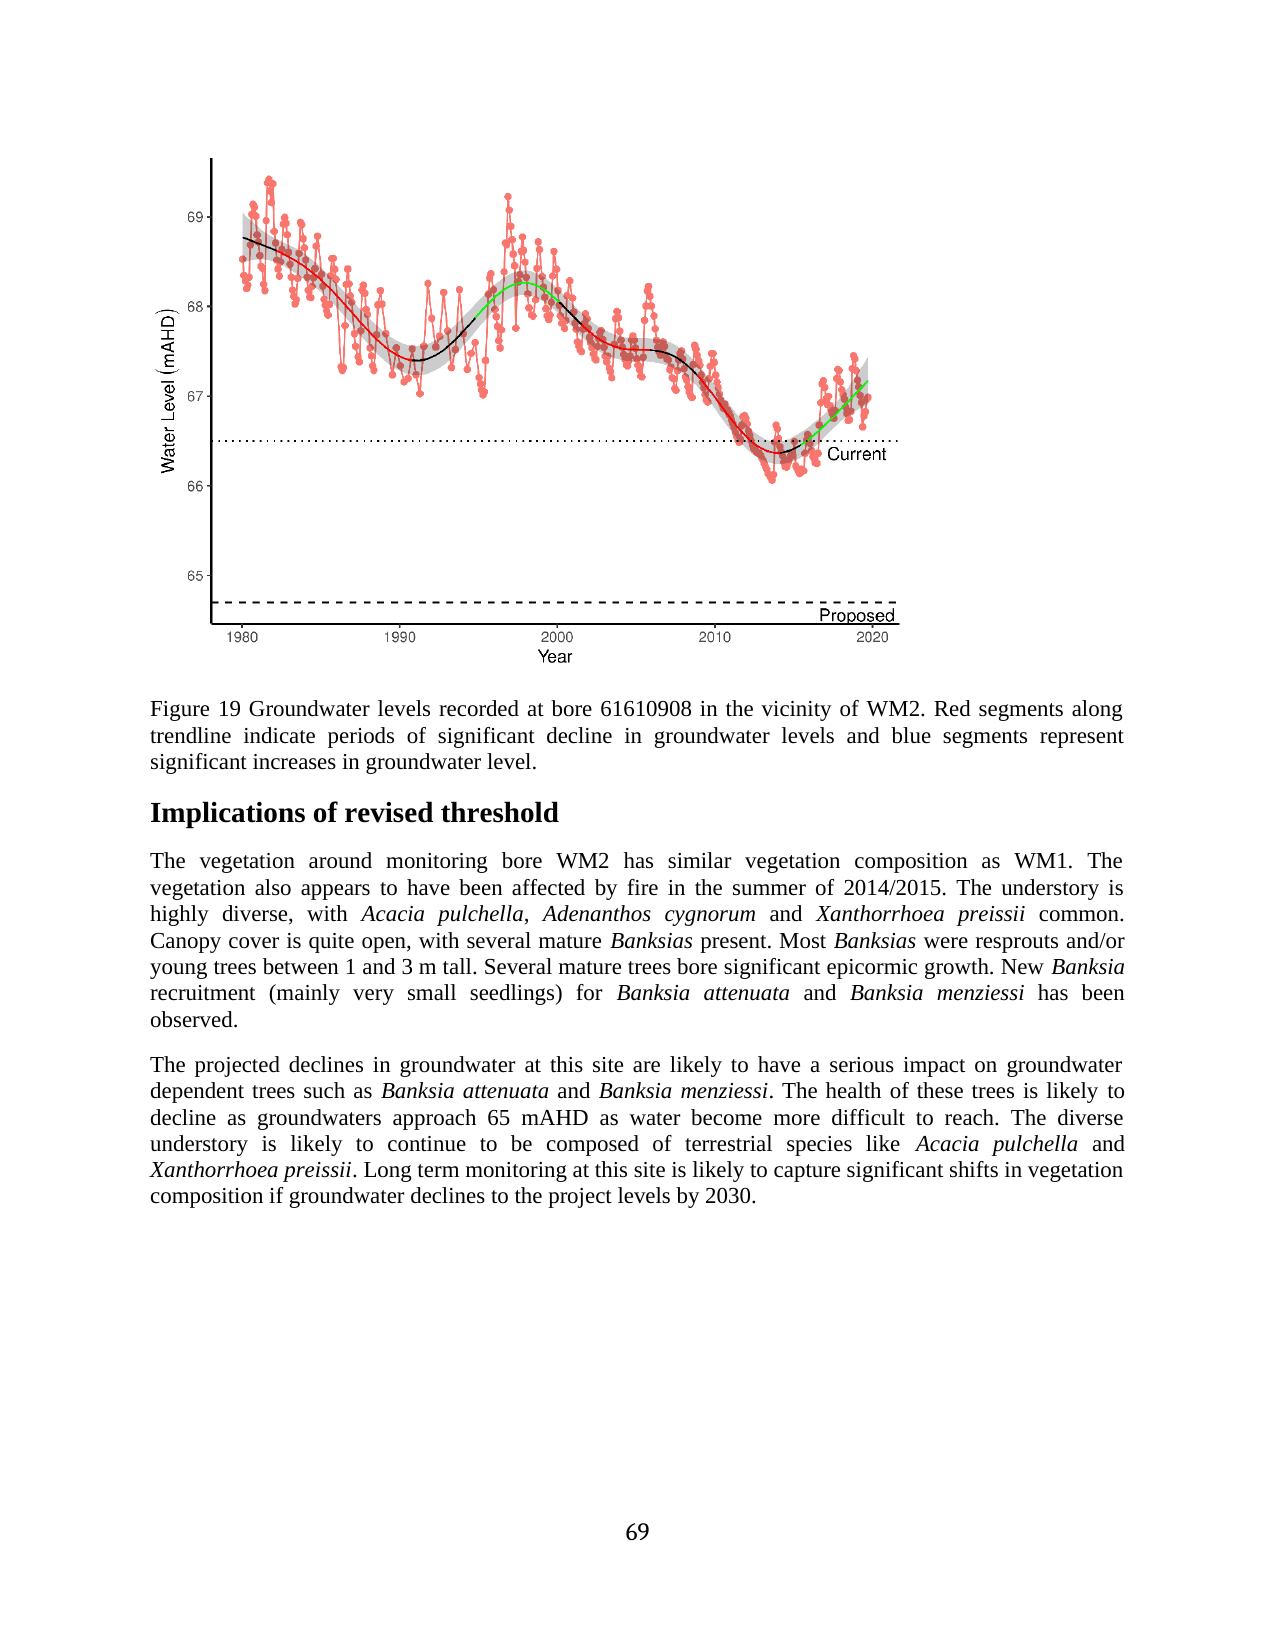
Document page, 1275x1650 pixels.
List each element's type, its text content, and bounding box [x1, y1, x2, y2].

text The vegetation around monitoring bore WM2 has similar vegetation composition as WM1. The vegetation also appears to have been affected by fire in the summer of 2014/2015. The understory is highly diverse, with Acacia pulchella, Adenanthos cygnorum and Xanthorrhoea preissii common. Canopy cover is quite open, with several mature Banksias present. Most Banksias were resprouts and/or young trees between 1 and 3 m tall. Several mature trees bore significant epicormic growth. New Banksia recruitment (mainly very small seedlings) for Banksia attenuata and Banksia menziessi has been observed. [150, 848, 1125, 1032]
text Figure 19 Groundwater levels recorded at bore 61610908 in the vicinity of WM2. Red segments along trendline indicate periods of significant decline in groundwater levels and blue segments represent significant increases in groundwater level. [150, 695, 1125, 774]
text The projected declines in groundwater at this site are likely to have a serious impact on groundwater dependent trees such as Banksia attenuata and Banksia menziessi. The health of these trees is likely to decline as groundwaters approach 65 mAHD as water become more difficult to reach. The diverse understory is likely to continue to be composed of terrestrial species like Acacia pulchella and Xanthorrhoea preissii. Long term monitoring at this site is likely to capture significant shifts in vegetation composition if groundwater declines to the project levels by 2030. [150, 1051, 1125, 1209]
subtitle Implications of revised threshold [150, 795, 1125, 829]
picture [150, 150, 908, 675]
